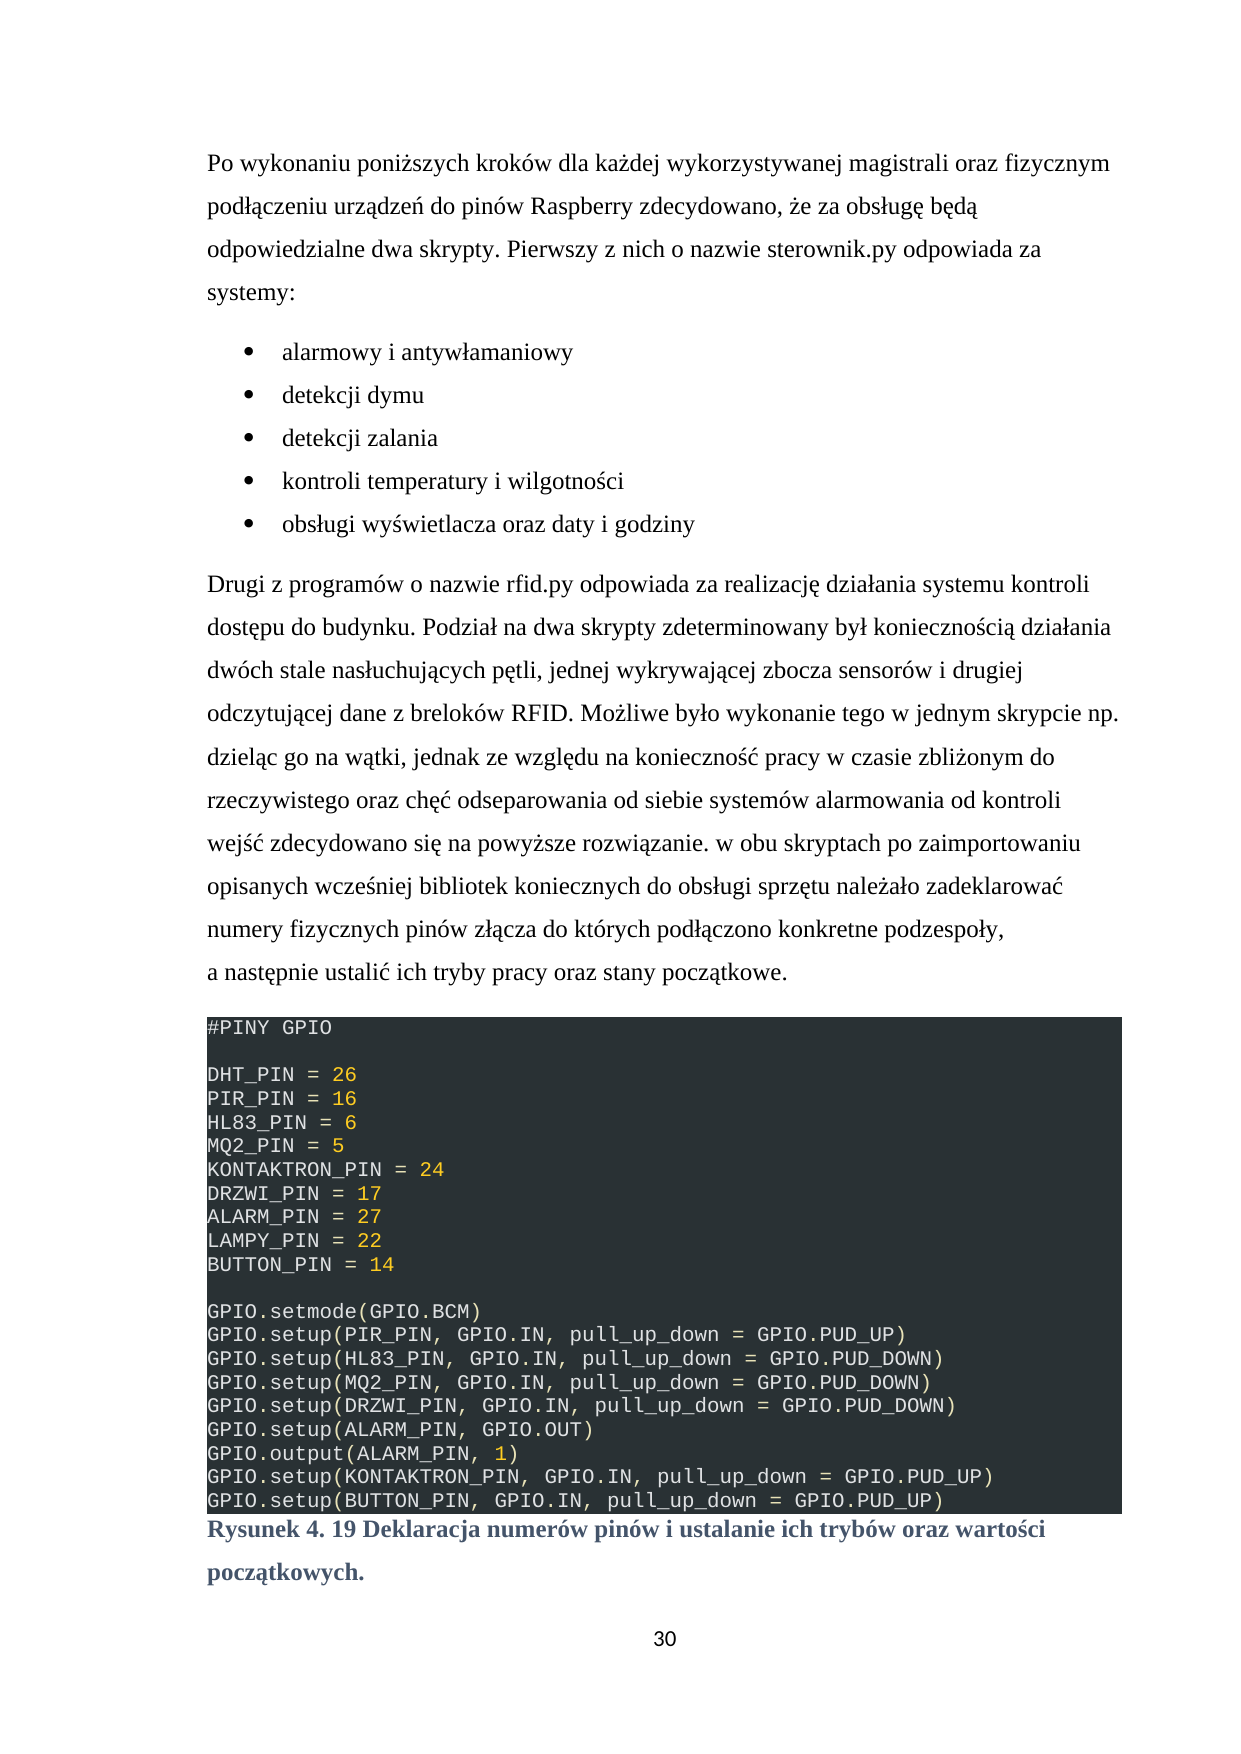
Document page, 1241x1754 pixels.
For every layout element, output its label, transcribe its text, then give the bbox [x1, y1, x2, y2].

text GPIO.setmode(GPIO.BCM) [207, 1301, 1122, 1324]
text GPIO.setup(DRZWI_PIN, GPIO.IN, pull_up_down = GPIO.PUD_DOWN) [207, 1395, 1122, 1419]
text #PINY GPIO [207, 1017, 1122, 1041]
text GPIO.output(ALARM_PIN, 1) [207, 1443, 1122, 1466]
text PIR_PIN = 16 [207, 1088, 1122, 1112]
list detekcji zalania [244, 423, 1122, 452]
list obsługi wyświetlacza oraz daty i godziny [244, 509, 1122, 538]
text KONTAKTRON_PIN = 24 [207, 1159, 1122, 1183]
text Po wykonaniu poniższych kroków dla każdej wykorzystywanej magistrali oraz fizycznym podłączeniu urządzeń do pinów Raspberry zdecydowano, że za obsługę będą odpowiedzialne dwa skrypty. Pierwszy z nich o nazwie sterownik.py odpowiada za systemy: [207, 148, 1122, 306]
text GPIO.setup(HL83_PIN, GPIO.IN, pull_up_down = GPIO.PUD_DOWN) [207, 1348, 1122, 1372]
text GPIO.setup(ALARM_PIN, GPIO.OUT) [207, 1419, 1122, 1443]
text Drugi z programów o nazwie rfid.py odpowiada za realizację działania systemu kontroli dostępu do budynku. Podział na dwa skrypty zdeterminowany był koniecznością działania dwóch stale nasłuchujących pętli, jednej wykrywającej zbocza sensorów i drugiej odczytującej dane z breloków RFID. Możliwe było wykonanie tego w jednym skrypcie np. dzieląc go na wątki, jednak ze względu na konieczność pracy w czasie zbliżonym do rzeczywistego oraz chęć odseparowania od siebie systemów alarmowania od kontroli wejść zdecydowano się na powyższe rozwiązanie. w obu skryptach po zaimportowaniu opisanych wcześniej bibliotek koniecznych do obsługi sprzętu należało zadeklarować numery fizycznych pinów złącza do których podłączono konkretne podzespoły, a następnie ustalić ich tryby pracy oraz stany początkowe. [207, 569, 1122, 986]
text GPIO.setup(BUTTON_PIN, GPIO.IN, pull_up_down = GPIO.PUD_UP) [207, 1490, 1122, 1514]
text GPIO.setup(KONTAKTRON_PIN, GPIO.IN, pull_up_down = GPIO.PUD_UP) [207, 1466, 1122, 1490]
text LAMPY_PIN = 22 [207, 1230, 1122, 1253]
text DHT_PIN = 26 [207, 1064, 1122, 1088]
text GPIO.setup(MQ2_PIN, GPIO.IN, pull_up_down = GPIO.PUD_DOWN) [207, 1372, 1122, 1395]
text HL83_PIN = 6 [207, 1112, 1122, 1135]
text GPIO.setup(PIR_PIN, GPIO.IN, pull_up_down = GPIO.PUD_UP) [207, 1324, 1122, 1348]
text ALARM_PIN = 27 [207, 1206, 1122, 1230]
text Rysunek 4. 19 Deklaracja numerów pinów i ustalanie ich trybów oraz wartości początkowych. [207, 1514, 1122, 1586]
list kontroli temperatury i wilgotności [244, 466, 1122, 495]
list alarmowy i antywłamaniowy [244, 337, 1122, 366]
list detekcji dymu [244, 380, 1122, 409]
text BUTTON_PIN = 14 [207, 1253, 1122, 1277]
text DRZWI_PIN = 17 [207, 1183, 1122, 1206]
text MQ2_PIN = 5 [207, 1135, 1122, 1159]
